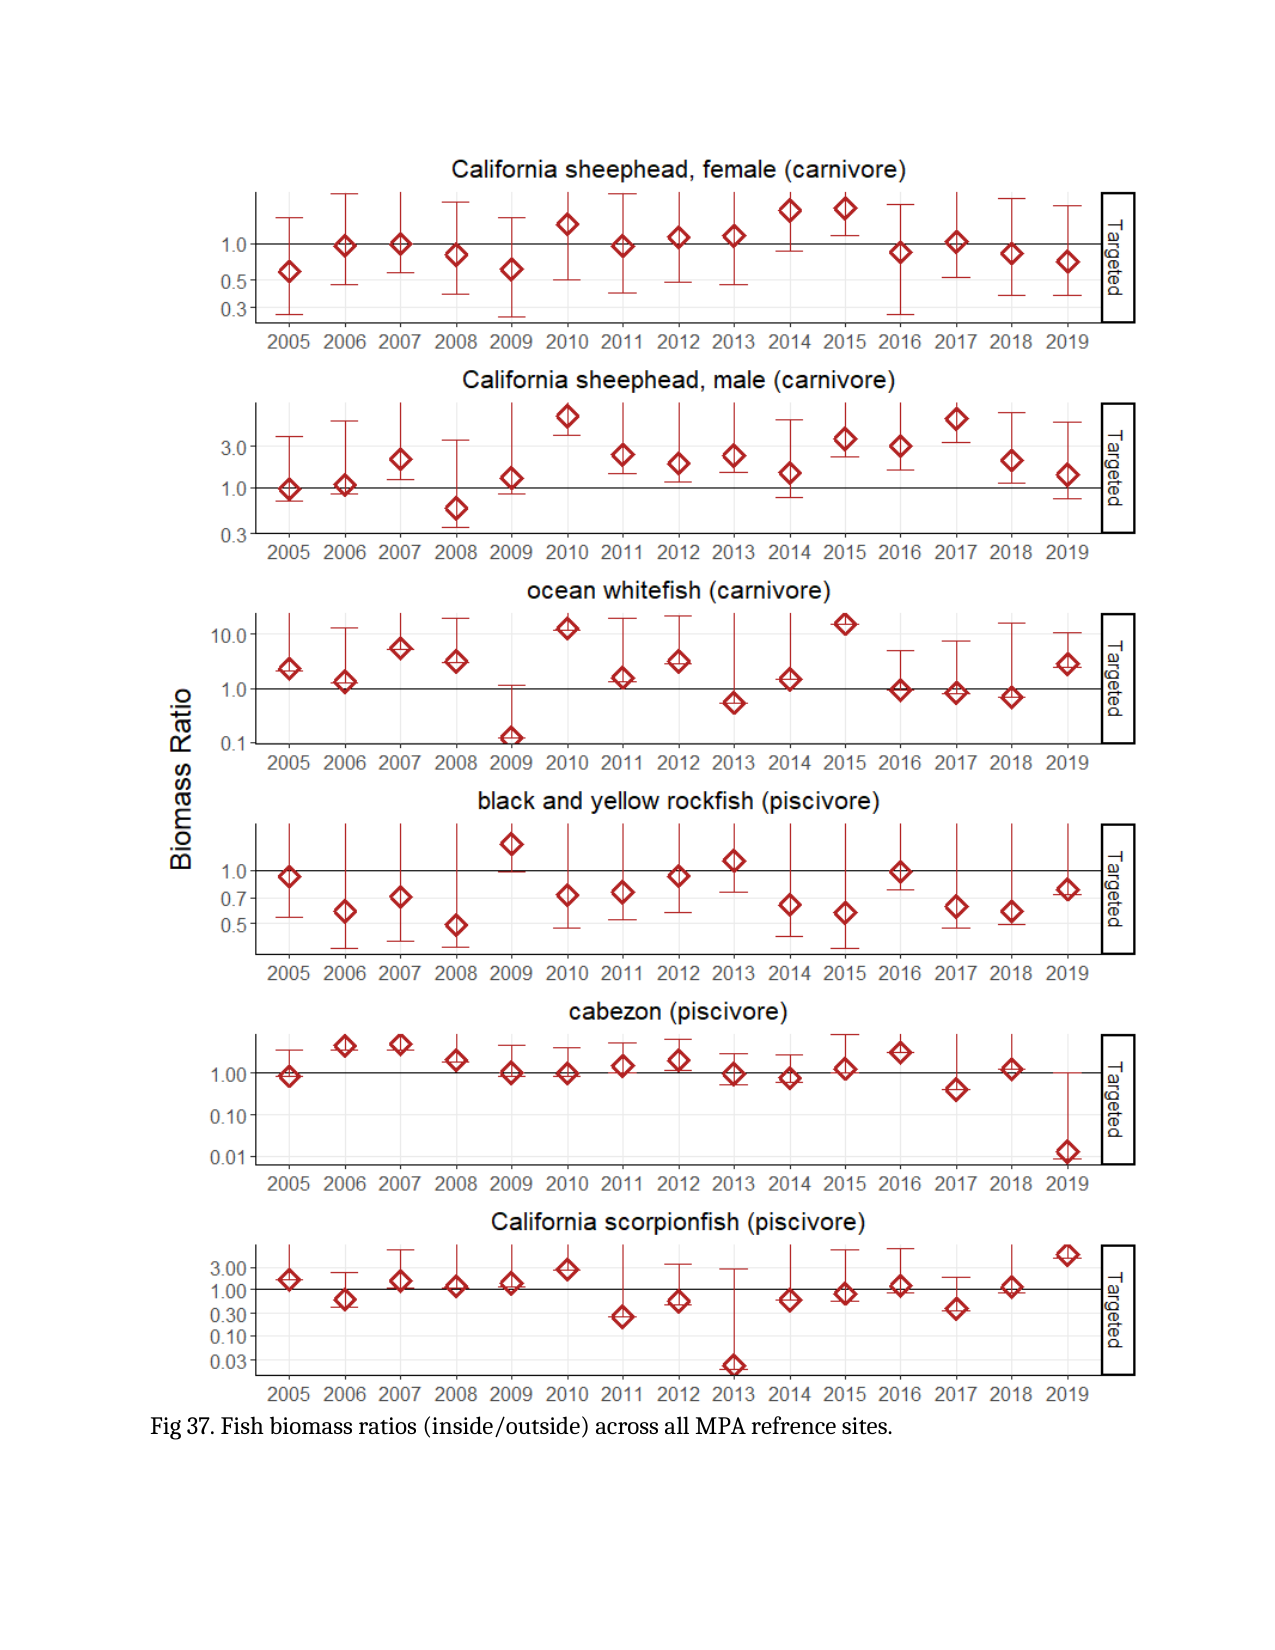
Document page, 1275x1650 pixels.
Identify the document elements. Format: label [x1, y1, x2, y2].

text [150, 150, 1125, 1441]
picture [168, 150, 1144, 1412]
